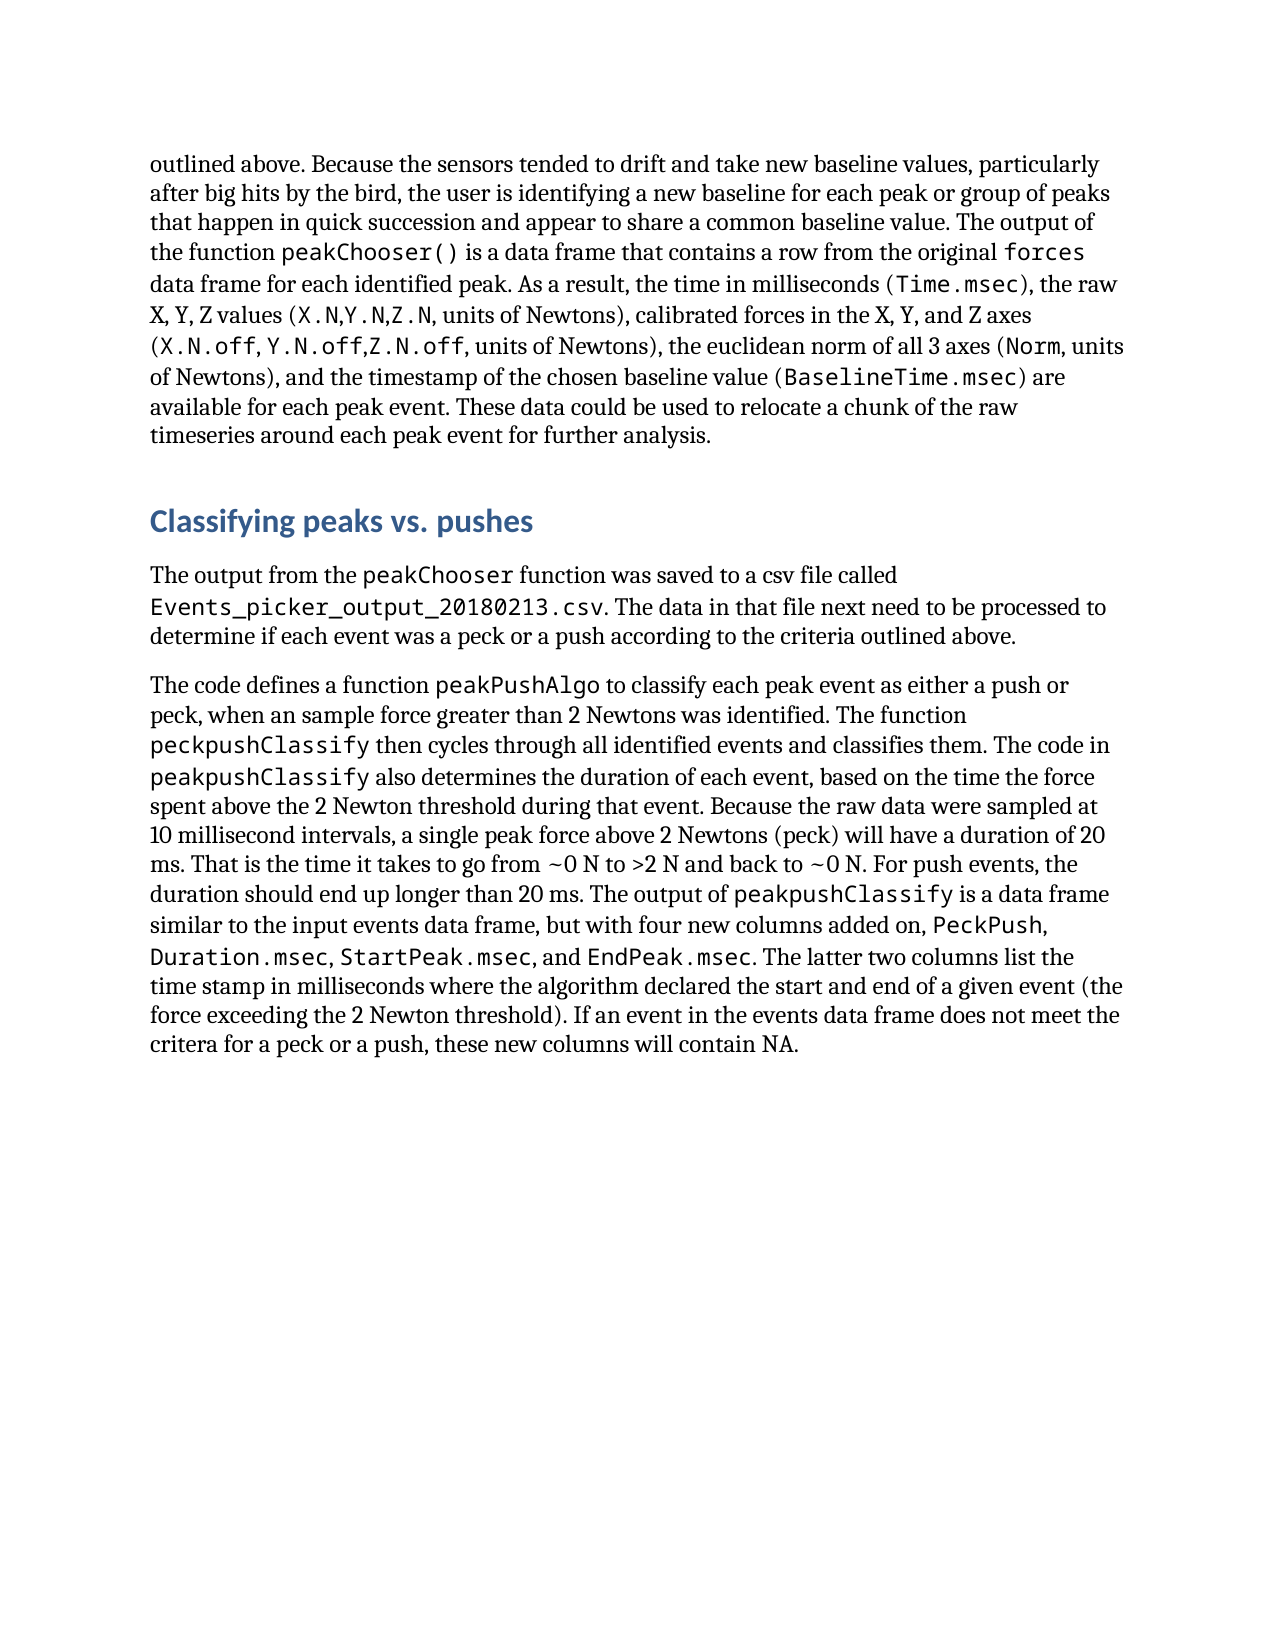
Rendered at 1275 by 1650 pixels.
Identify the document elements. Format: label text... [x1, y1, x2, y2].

subtitle Classifying peaks vs. pushes [150, 500, 1125, 541]
text The output from the peakChooser function was saved to a csv file called Events_picker_output_20180213.csv. The data in that file next need to be processed to determine if each event was a peck or a push according to the criteria outlined above. [150, 559, 1125, 651]
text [150, 150, 1125, 450]
text The code defines a function peakPushAlgo to classify each peak event as either a push or peck, when an sample force greater than 2 Newtons was identified. The function peckpushClassify then cycles through all identified events and classifies them. The code in peakpushClassify also determines the duration of each event, based on the time the force spent above the 2 Newton threshold during that event. Because the raw data were sampled at 10 millisecond intervals, a single peak force above 2 Newtons (peck) will have a duration of 20 ms. That is the time it takes to go from ~0 N to >2 N and back to ~0 N. For push events, the duration should end up longer than 20 ms. The output of peakpushClassify is a data frame similar to the input events data frame, but with four new columns added on, PeckPush, Duration.msec, StartPeak.msec, and EndPeak.msec. The latter two columns list the time stamp in milliseconds where the algorithm declared the start and end of a given event (the force exceeding the 2 Newton threshold). If an event in the events data frame does not meet the critera for a peck or a push, these new columns will contain NA. [150, 669, 1125, 1058]
